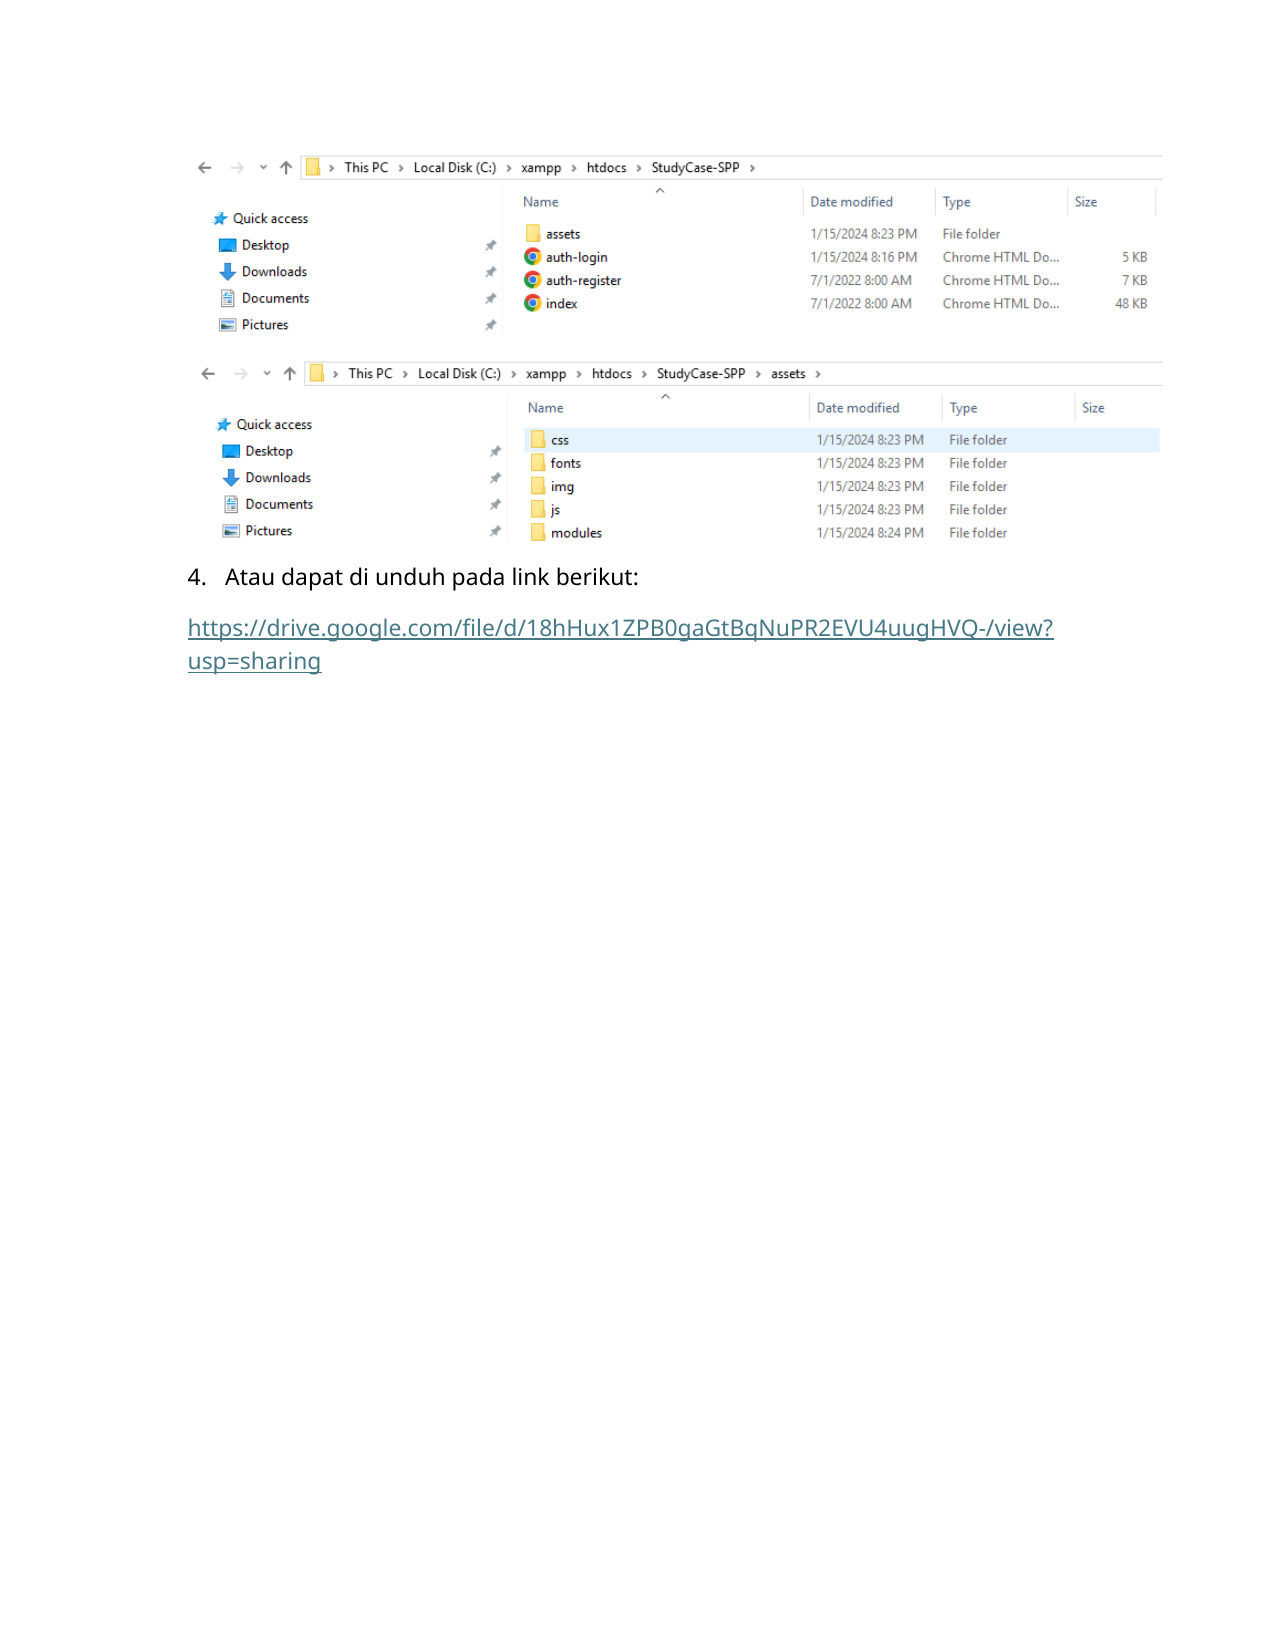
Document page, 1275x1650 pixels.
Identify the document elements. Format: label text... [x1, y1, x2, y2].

picture [187, 150, 1163, 336]
text https://drive.google.com/file/d/18hHux1ZPB0gaGtBqNuPR2EVU4uugHVQ-/view?usp=sharing [187, 611, 1125, 676]
picture [187, 355, 1163, 542]
list Atau dapat di unduh pada link berikut: [187, 561, 1125, 592]
